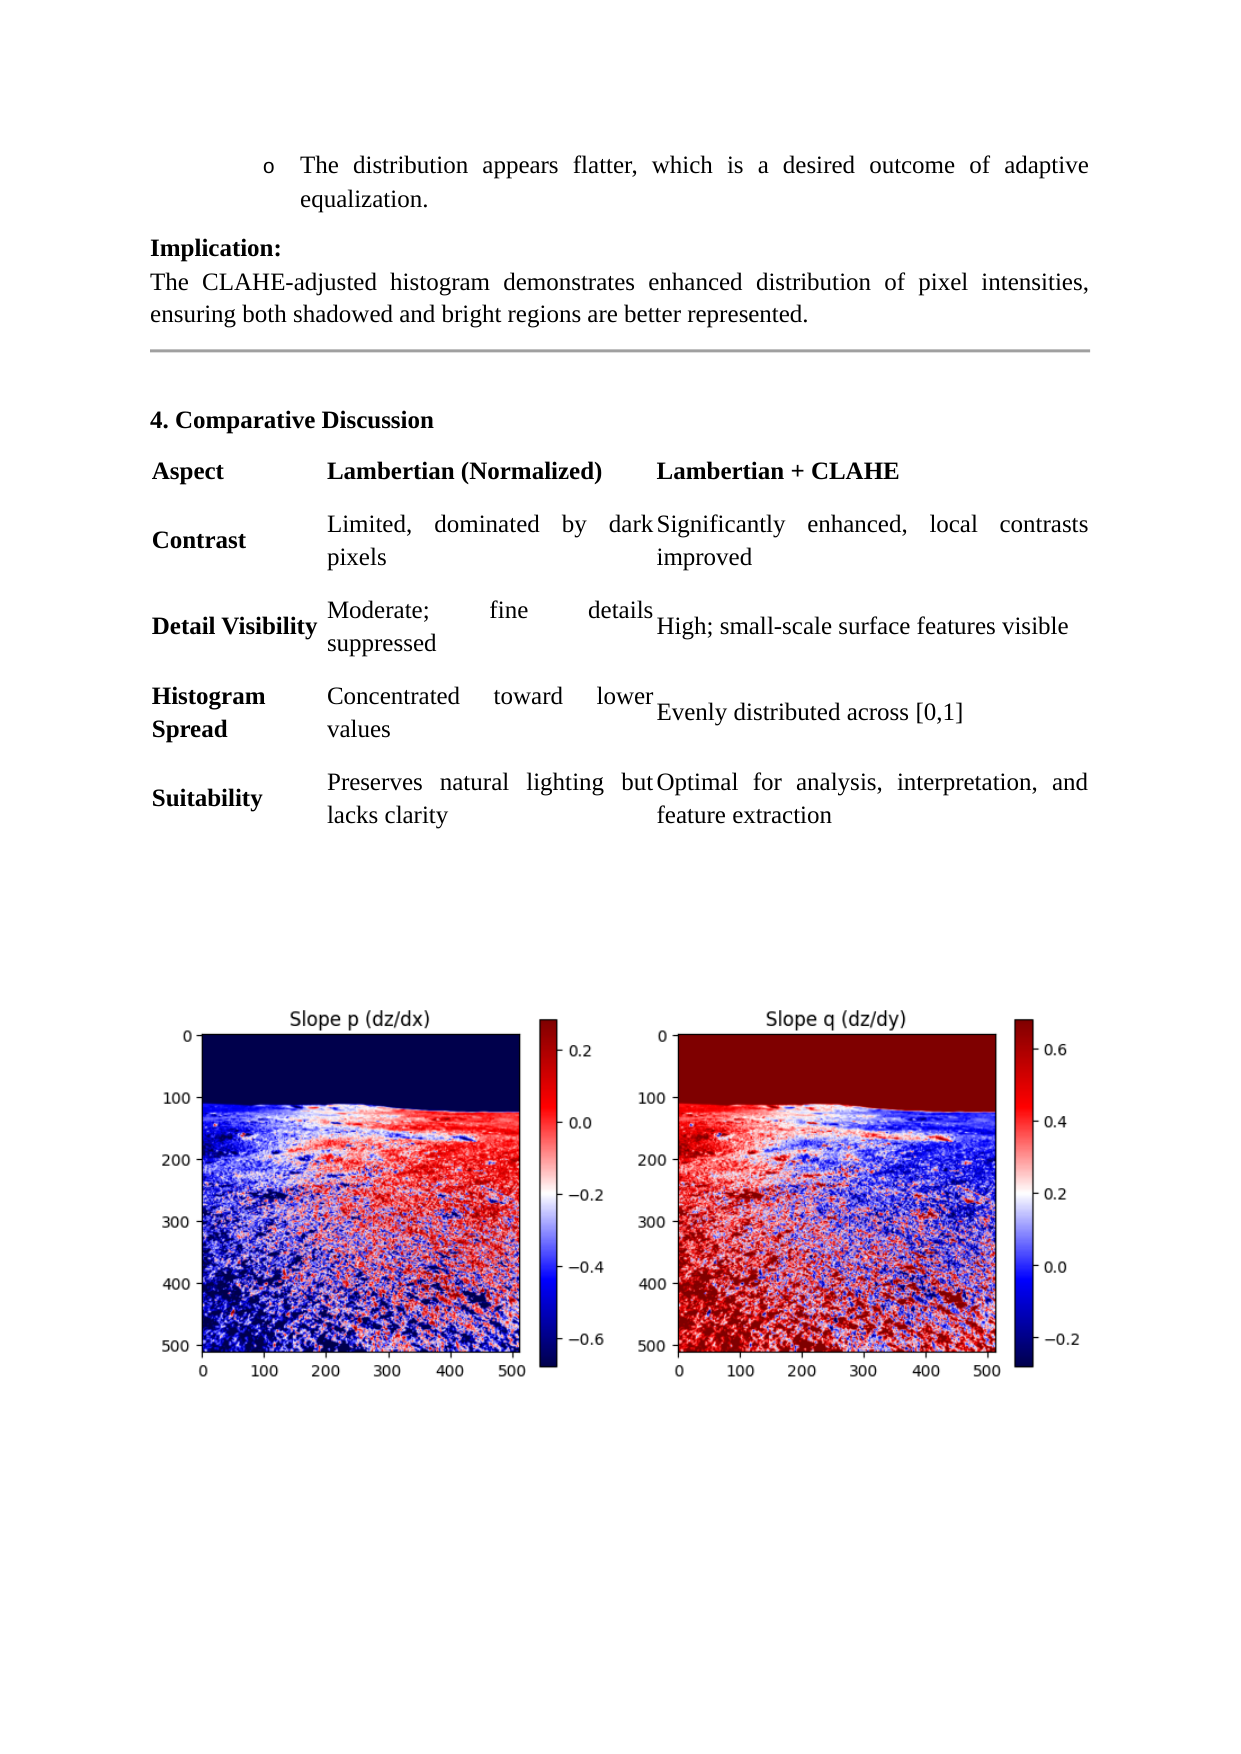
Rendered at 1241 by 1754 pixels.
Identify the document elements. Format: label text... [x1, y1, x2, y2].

text Implication: The CLAHE-adjusted histogram demonstrates enhanced distribution of pixel intensities, ensuring both shadowed and bright regions are better represented. [150, 233, 1090, 328]
table_cell High; small-scale surface features visible [655, 594, 1090, 679]
table_cell Preserves natural lighting but lacks clarity [325, 765, 655, 851]
table_cell Contrast [150, 508, 325, 593]
table_cell Detail Visibility [150, 594, 325, 679]
table_cell Concentrated toward lower values [325, 679, 655, 765]
table_header Lambertian (Normalized) [325, 455, 655, 508]
picture [150, 1000, 1091, 1390]
table_cell Moderate; fine details suppressed [325, 594, 655, 679]
table_header Lambertian + CLAHE [655, 455, 1090, 508]
table_cell Evenly distributed across [0,1] [655, 679, 1090, 765]
table_cell Optimal for analysis, interpretation, and feature extraction [655, 765, 1090, 851]
text 4. Comparative Discussion [150, 405, 1090, 434]
table_header Aspect [150, 455, 325, 508]
table_cell Histogram Spread [150, 679, 325, 765]
list The distribution appears flatter, which is a desired outcome of adaptive equalization. [262, 150, 1090, 213]
table_cell Suitability [150, 765, 325, 851]
table_cell Significantly enhanced, local contrasts improved [655, 508, 1090, 593]
table_cell Limited, dominated by dark pixels [325, 508, 655, 593]
